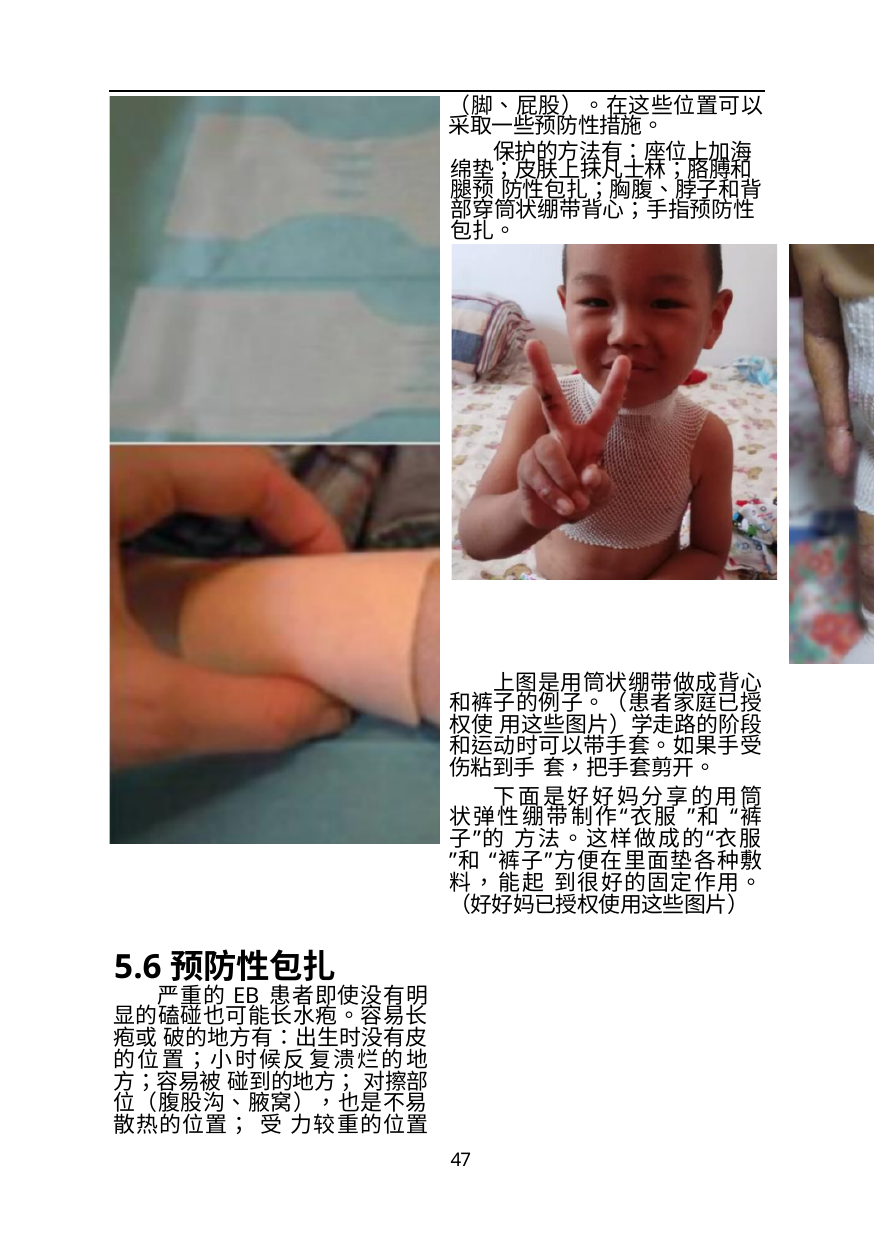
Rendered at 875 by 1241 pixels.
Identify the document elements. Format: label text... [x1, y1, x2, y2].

text 上图是用筒状绷带做成背心和裤子的例子。（患者家庭已授权使 用这些图片）学走路的阶段和运动时可以带手套。如果手受伤粘到手 套，把手套剪开。 [449, 673, 762, 782]
text 下面是好好妈分享的用筒状弹性绷带制作“衣服 ”和 “裤子”的 方法。这样做成的“衣服 ”和 “裤子”方便在里面垫各种敷料，能起 到很好的固定作用。（好好妈已授权使用这些图片） [449, 787, 762, 919]
picture [109, 96, 440, 844]
text 5.6 预防性包扎 [114, 950, 435, 986]
text 保护的方法有：座位上加海绵垫；皮肤上抹凡士林；胳膊和腿预 防性包扎；胸腹、脖子和背部穿筒状绷带背心；手指预防性包扎。 [450, 143, 763, 244]
picture [451, 244, 778, 580]
picture [789, 244, 874, 664]
text 严重的 EB 患者即使没有明显的磕碰也可能长水疱。容易长疱或 破的地方有：出生时没有皮的位置；小时候反复溃烂的地方；容易被 碰到的地方； 对擦部位（腹股沟、腋窝），也是不易散热的位置； 受 力较重的位置（脚、屁股）。在这些位置可以采取一些预防性措施。 [113, 987, 428, 1139]
